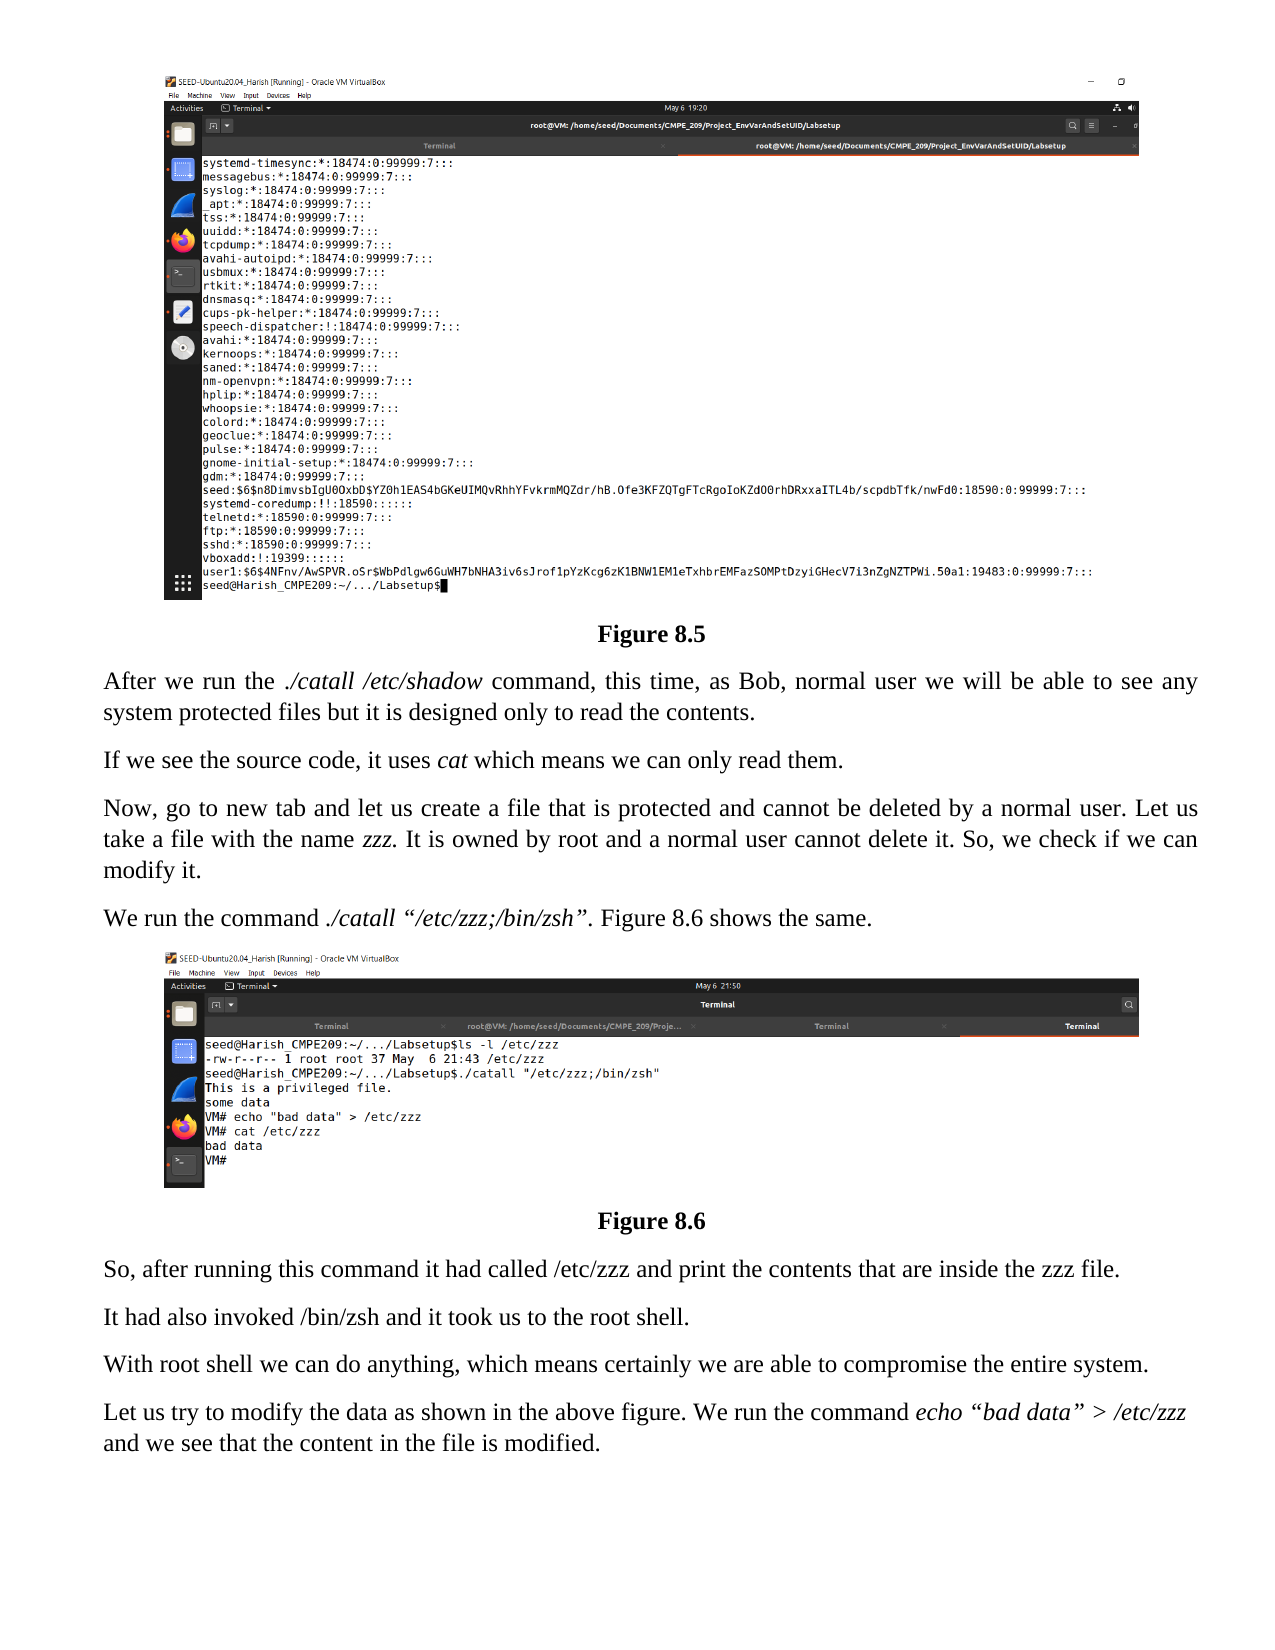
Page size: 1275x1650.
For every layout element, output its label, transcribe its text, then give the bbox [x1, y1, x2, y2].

picture [164, 75, 1139, 600]
text It had also invoked /bin/zsh and it took us to the root shell. [103, 1302, 1200, 1331]
text If we see the source code, it uses cat which means we can only read them. [103, 745, 1200, 774]
picture [164, 950, 1139, 1188]
text With root shell we can do anything, which means certainly we are able to compromise the entire system. [103, 1349, 1200, 1378]
text Now, go to new tab and let us create a file that is protected and cannot be deleted by a normal user. Let us take a file with the name zzz. It is owned by root and a normal user cannot delete it. So, we check if we can modify it. [103, 793, 1200, 884]
text Figure 8.6 [103, 1206, 1200, 1235]
text After we run the ./catall /etc/shadow command, this time, as Bob, normal user we will be able to see any system protected files but it is designed only to read the contents. [103, 666, 1200, 726]
text So, after running this command it had called /etc/zzz and print the contents that are inside the zzz file. [103, 1254, 1200, 1283]
text Let us try to modify the data as shown in the above figure. We run the command echo “bad data” > /etc/zzz and we see that the content in the file is modified. [103, 1397, 1200, 1457]
text We run the command ./catall “/etc/zzz;/bin/zsh”. Figure 8.6 shows the same. [103, 903, 1200, 931]
text Figure 8.5 [103, 619, 1200, 647]
